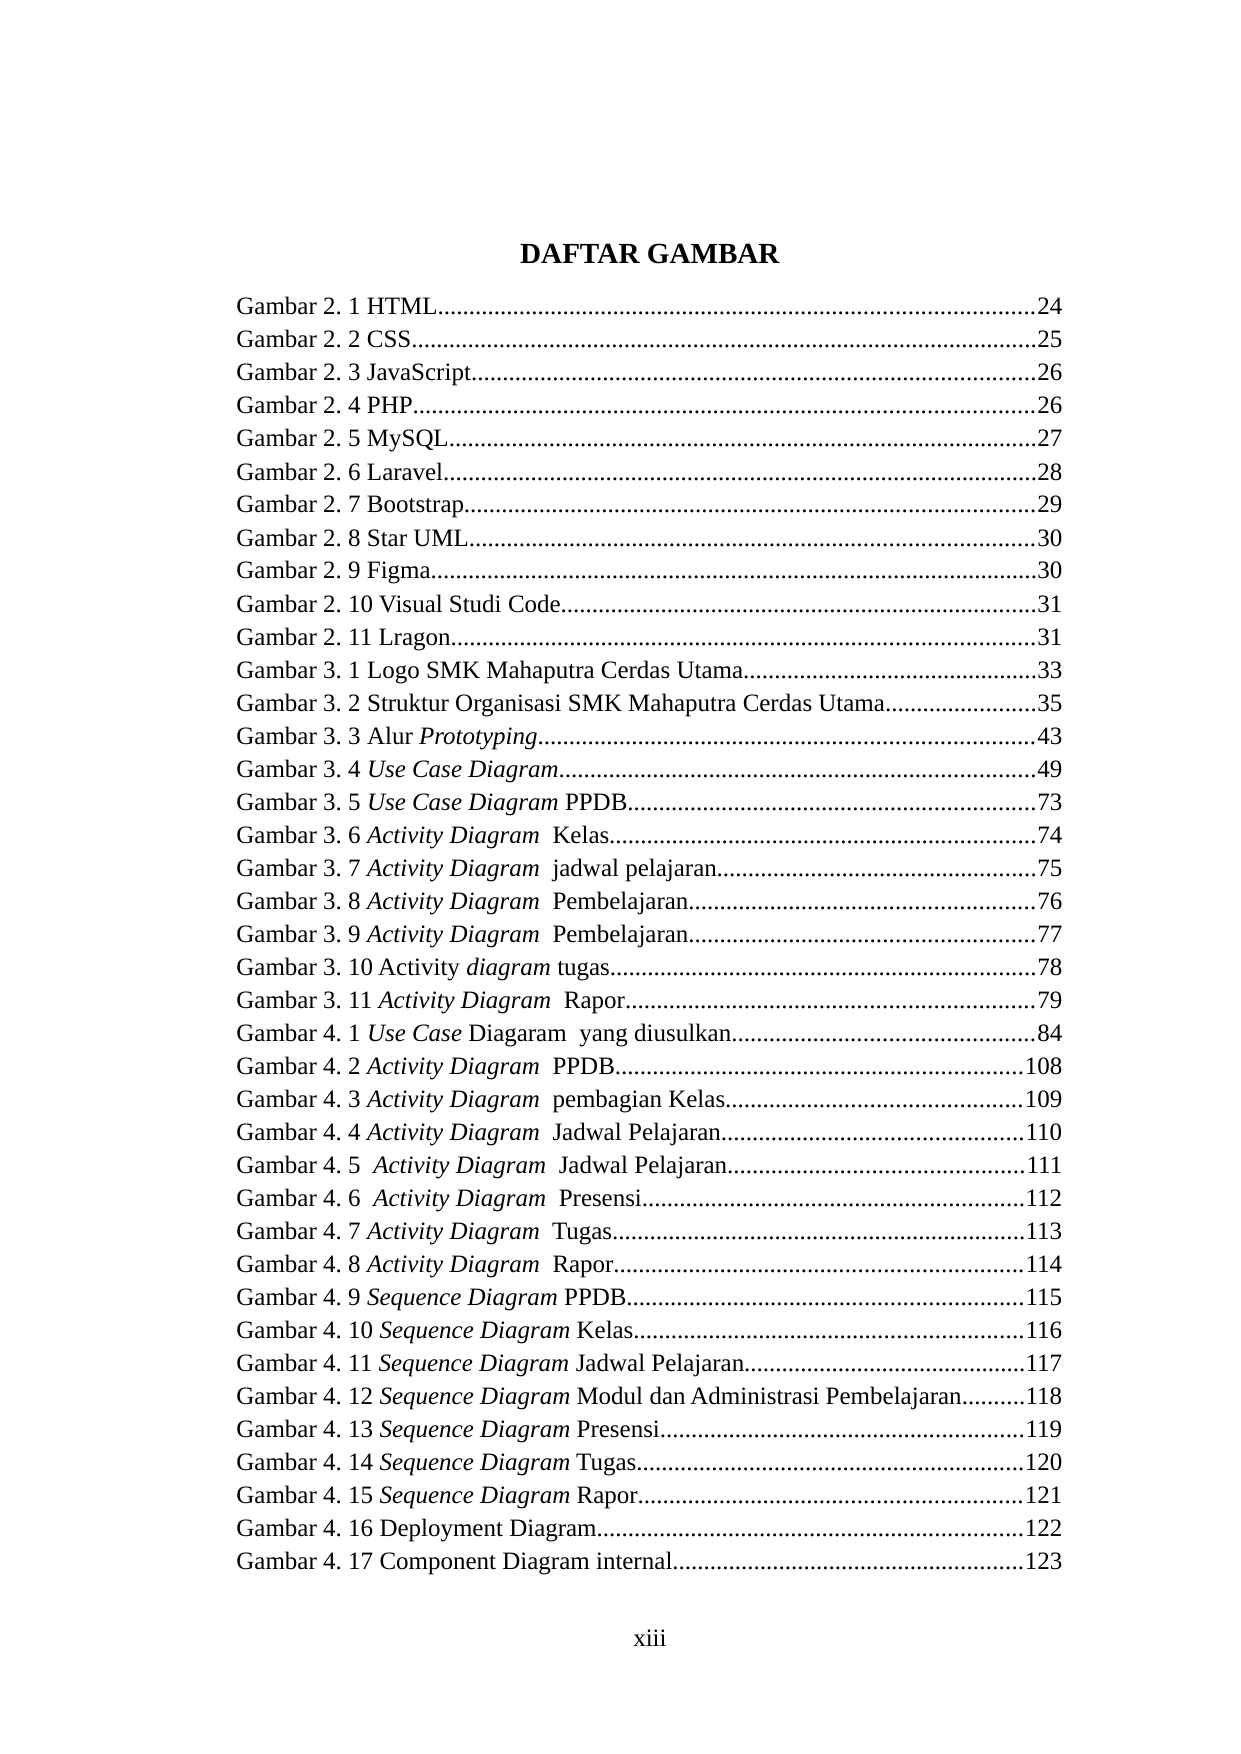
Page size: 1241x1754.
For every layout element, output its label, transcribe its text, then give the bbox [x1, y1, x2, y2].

text Gambar 4. 13 Sequence Diagram Presensi 119 [236, 1414, 1063, 1443]
text Gambar 2. 4 PHP 26 [236, 391, 1063, 419]
text Gambar 2. 3 JavaScript 26 [236, 357, 1063, 386]
text Gambar 2. 9 Figma 30 [236, 556, 1063, 584]
text Gambar 2. 7 Bootstrap 29 [236, 489, 1063, 518]
text Gambar 4. 7 Activity Diagram Tugas 113 [236, 1216, 1063, 1245]
text Gambar 2. 6 Laravel 28 [236, 457, 1063, 485]
text Gambar 3. 6 Activity Diagram Kelas 74 [236, 820, 1063, 848]
text Gambar 3. 7 Activity Diagram jadwal pelajaran 75 [236, 853, 1063, 882]
text Gambar 4. 12 Sequence Diagram Modul dan Administrasi Pembelajaran 118 [236, 1381, 1063, 1410]
text Gambar 3. 10 Activity diagram tugas 78 [236, 952, 1063, 981]
text Gambar 4. 6 Activity Diagram Presensi 112 [236, 1183, 1063, 1212]
text Gambar 2. 11 Lragon 31 [236, 622, 1063, 650]
subtitle DAFTAR GAMBAR [236, 236, 1063, 270]
text Gambar 4. 16 Deployment Diagram 122 [236, 1513, 1063, 1542]
text Gambar 4. 17 Component Diagram internal 123 [236, 1546, 1063, 1575]
text Gambar 4. 2 Activity Diagram PPDB 108 [236, 1051, 1063, 1080]
text Gambar 4. 9 Sequence Diagram PPDB 115 [236, 1282, 1063, 1311]
text Gambar 3. 5 Use Case Diagram PPDB 73 [236, 787, 1063, 816]
text Gambar 4. 4 Activity Diagram Jadwal Pelajaran 110 [236, 1117, 1063, 1146]
text Gambar 3. 3 Alur Prototyping 43 [236, 721, 1063, 749]
text Gambar 4. 10 Sequence Diagram Kelas 116 [236, 1315, 1063, 1344]
text Gambar 3. 8 Activity Diagram Pembelajaran 76 [236, 886, 1063, 914]
text Gambar 4. 5 Activity Diagram Jadwal Pelajaran 111 [236, 1150, 1063, 1179]
text Gambar 2. 2 CSS 25 [236, 324, 1063, 353]
text Gambar 4. 11 Sequence Diagram Jadwal Pelajaran 117 [236, 1348, 1063, 1377]
text Gambar 4. 15 Sequence Diagram Rapor 121 [236, 1480, 1063, 1509]
text Gambar 4. 1 Use Case Diagaram yang diusulkan 84 [236, 1018, 1063, 1047]
text Gambar 2. 8 Star UML 30 [236, 523, 1063, 551]
text Gambar 4. 8 Activity Diagram Rapor 114 [236, 1249, 1063, 1278]
text Gambar 4. 3 Activity Diagram pembagian Kelas 109 [236, 1084, 1063, 1113]
text Gambar 2. 10 Visual Studi Code 31 [236, 589, 1063, 617]
text Gambar 3. 4 Use Case Diagram 49 [236, 754, 1063, 782]
text Gambar 3. 9 Activity Diagram Pembelajaran 77 [236, 919, 1063, 948]
text Gambar 4. 14 Sequence Diagram Tugas 120 [236, 1447, 1063, 1476]
text Gambar 3. 1 Logo SMK Mahaputra Cerdas Utama 33 [236, 655, 1063, 683]
text Gambar 3. 11 Activity Diagram Rapor 79 [236, 985, 1063, 1014]
text Gambar 2. 5 MySQL 27 [236, 423, 1063, 452]
text Gambar 3. 2 Struktur Organisasi SMK Mahaputra Cerdas Utama 35 [236, 688, 1063, 716]
text Gambar 2. 1 HTML 24 [236, 291, 1063, 320]
